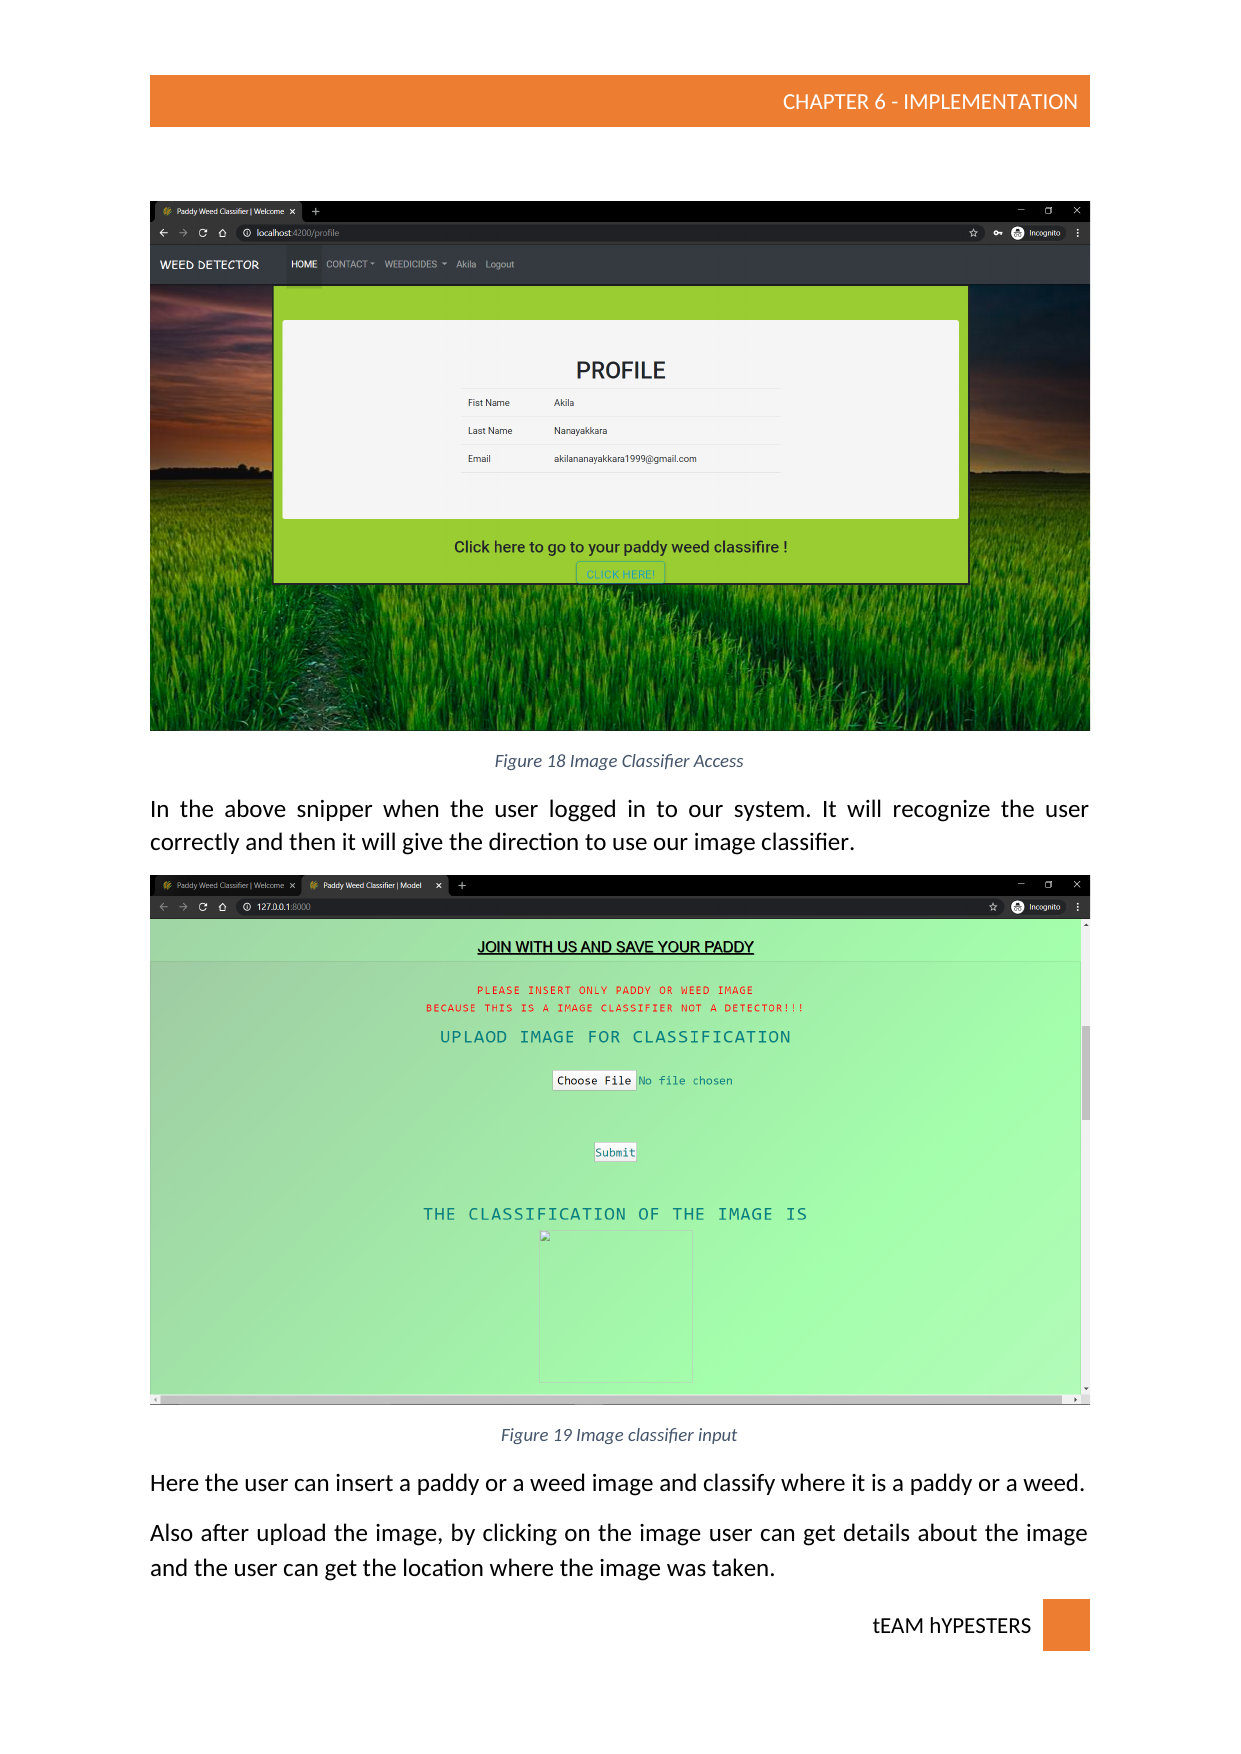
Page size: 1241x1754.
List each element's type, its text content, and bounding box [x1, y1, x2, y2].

text Here the user can insert a paddy or a weed image and classify where it is a paddy or a weed. [150, 1467, 1090, 1498]
picture [150, 875, 1091, 1405]
text Figure 18 Image Classifier Access [150, 749, 1090, 772]
picture [150, 201, 1091, 731]
text Figure 19 Image classifier input [150, 1423, 1090, 1446]
text In the above snipper when the user logged in to our system. It will recognize the user correctly and then it will give the direction to use our image classifier. [150, 793, 1090, 857]
text Also after upload the image, by clicking on the image user can get details about the image and the user can get the location where the image was taken. [150, 1517, 1090, 1582]
